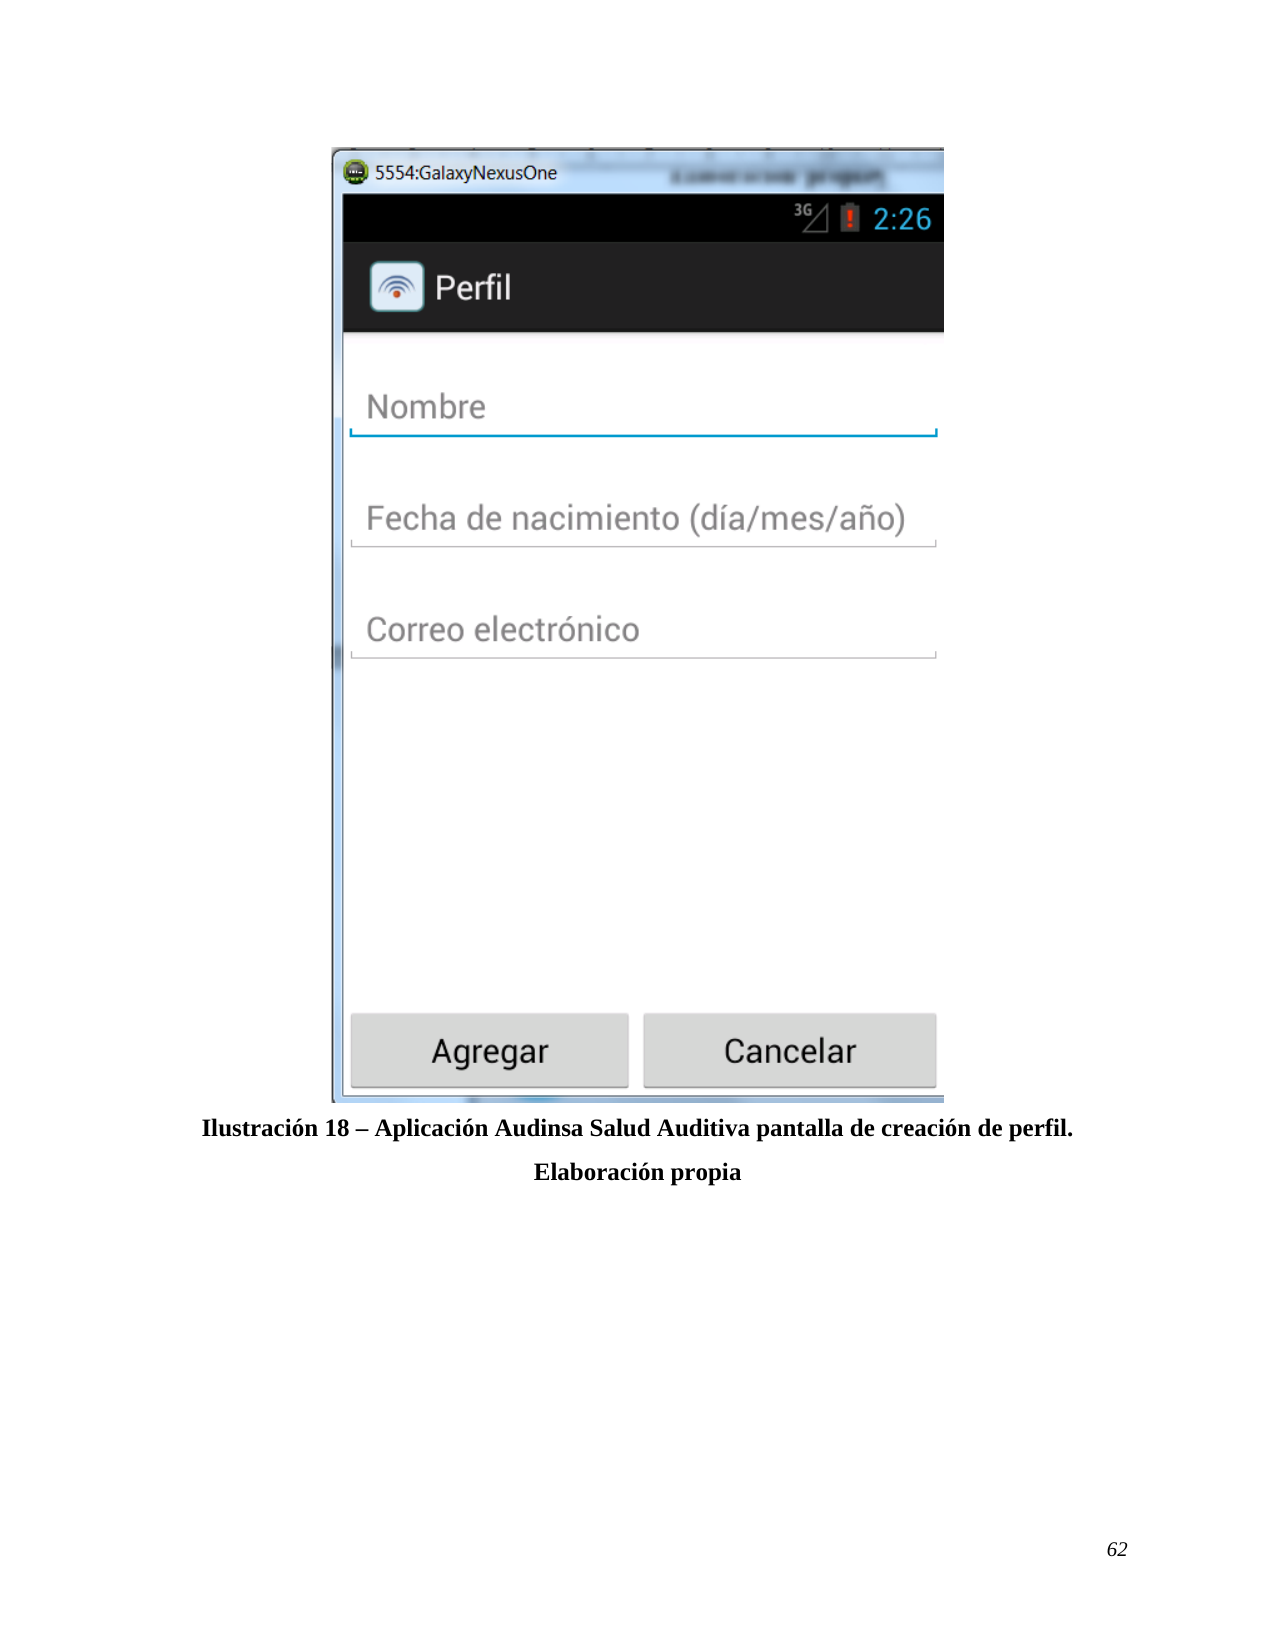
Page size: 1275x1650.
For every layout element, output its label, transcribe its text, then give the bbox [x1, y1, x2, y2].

text Elaboración propia [148, 1157, 1127, 1185]
picture [331, 147, 944, 1103]
text Ilustración 18 – Aplicación Audinsa Salud Auditiva pantalla de creación de perfil. [148, 1113, 1127, 1142]
